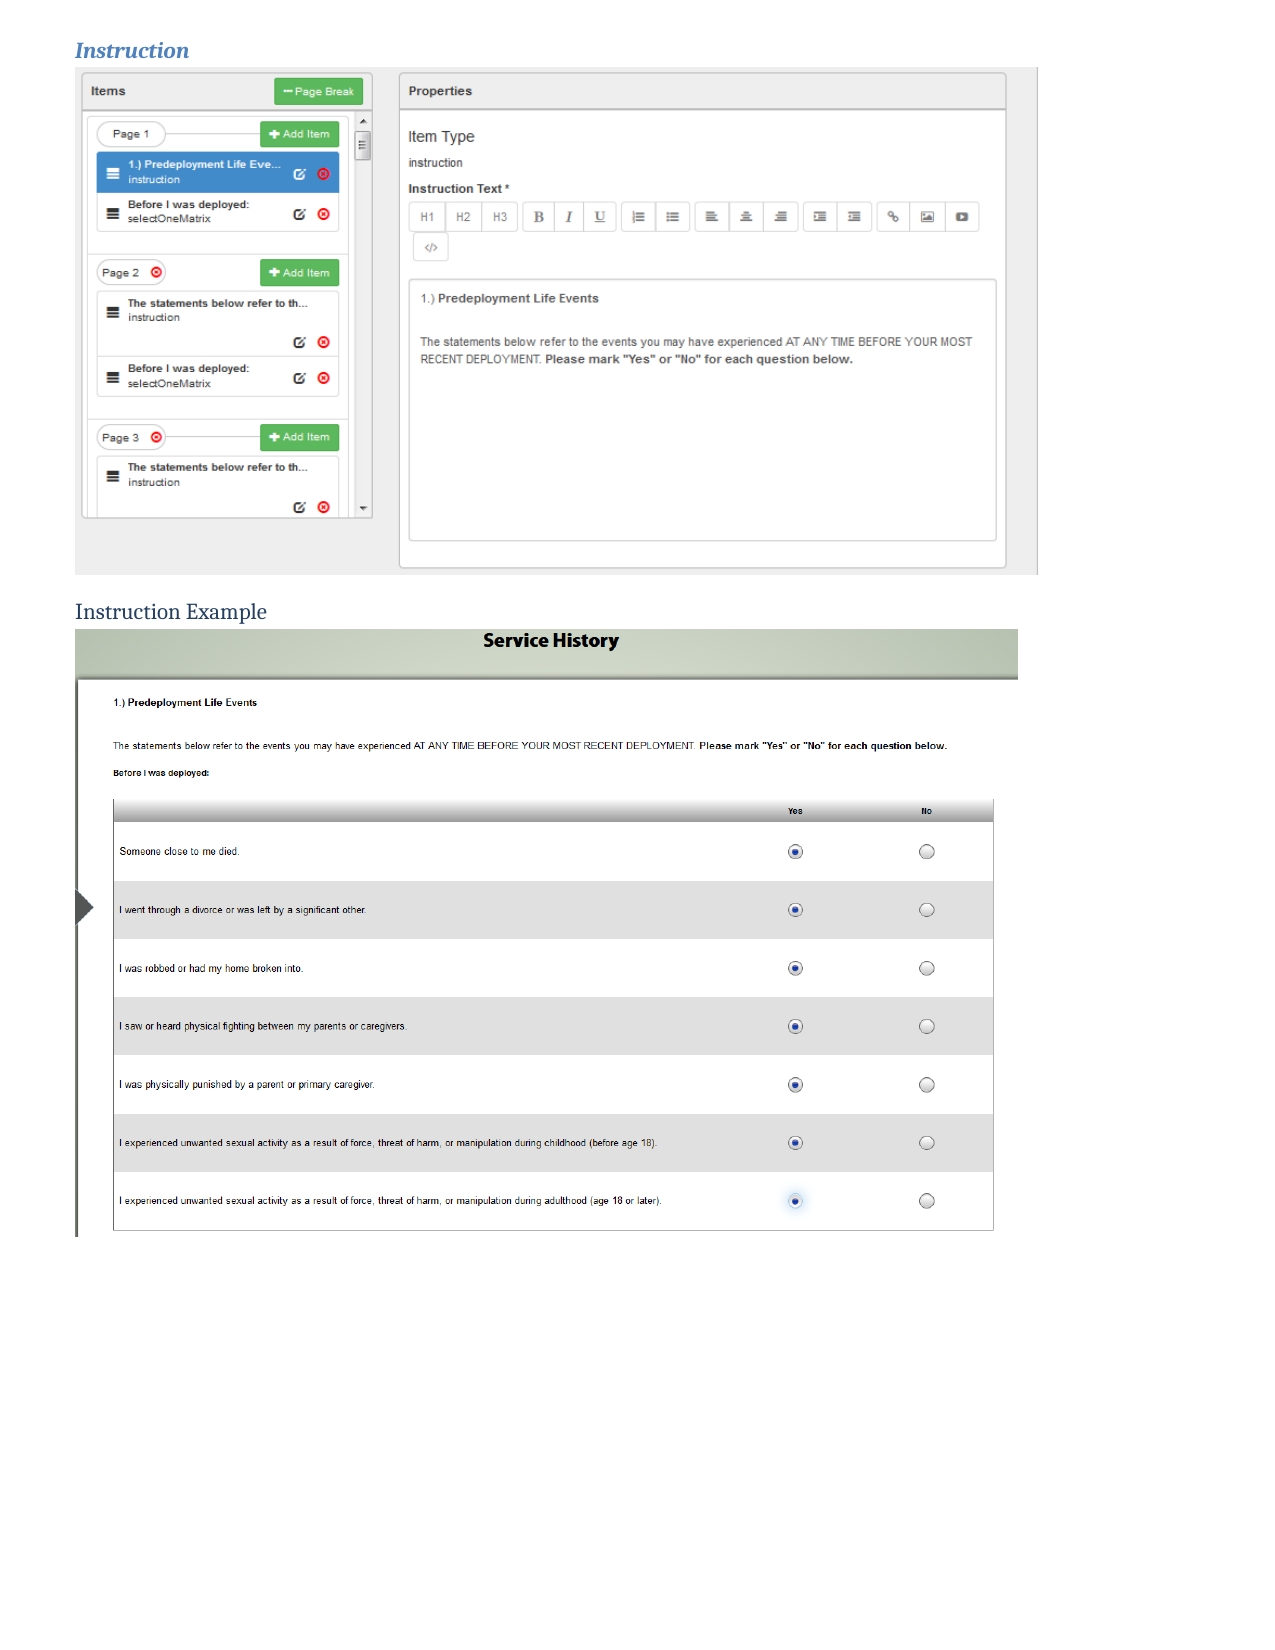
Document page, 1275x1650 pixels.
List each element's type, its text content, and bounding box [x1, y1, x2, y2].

subtitle Instruction [75, 37, 1200, 64]
picture [75, 629, 1018, 1237]
picture [75, 67, 1050, 575]
subtitle Instruction Example [75, 599, 1200, 626]
